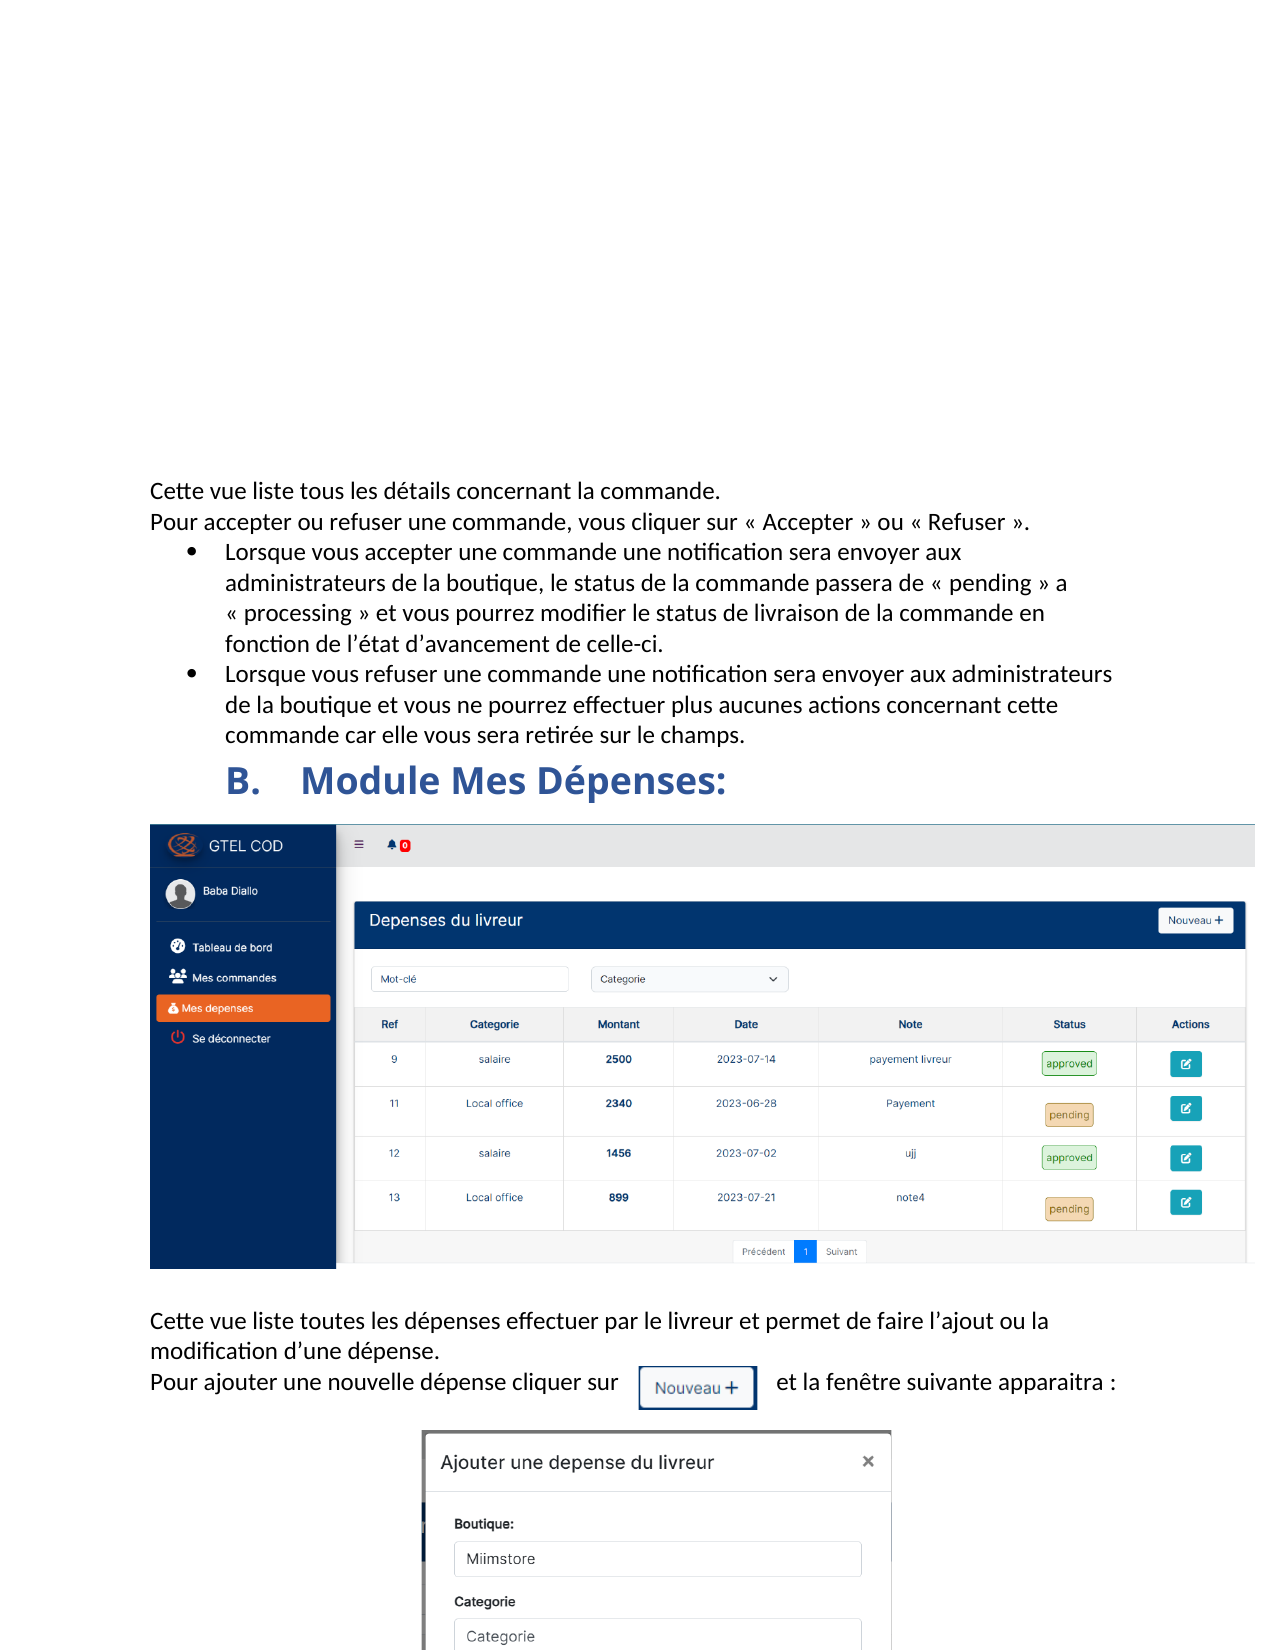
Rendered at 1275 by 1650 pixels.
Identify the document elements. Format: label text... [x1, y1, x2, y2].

picture [421, 1430, 892, 1650]
text Cette vue liste tous les détails concernant la commande. [150, 475, 1125, 506]
text Pour ajouter une nouvelle dépense cliquer sur et la fenêtre suivante apparaitra : [150, 1366, 638, 1397]
list Lorsque vous accepter une commande une notification sera envoyer aux administrateurs de la boutique, le status de la commande passera de « pending » a « processing » et vous pourrez modifier le status de livraison de la commande en fonction de l’état d’avancement de celle-ci. [187, 536, 1125, 658]
text Pour ajouter une nouvelle dépense cliquer sur et la fenêtre suivante apparaitra : [758, 1366, 1125, 1397]
picture [638, 1366, 758, 1410]
text Pour accepter ou refuser une commande, vous cliquer sur « Accepter » ou « Refuser ». [150, 506, 1125, 536]
picture [150, 824, 1255, 1269]
text Cette vue liste toutes les dépenses effectuer par le livreur et permet de faire l’ajout ou la modification d’une dépense. [150, 1305, 1125, 1366]
subtitle Module Mes Dépenses: [225, 754, 1125, 805]
list Lorsque vous refuser une commande une notification sera envoyer aux administrateurs de la boutique et vous ne pourrez effectuer plus aucunes actions concernant cette commande car elle vous sera retirée sur le champs. [187, 658, 1125, 750]
